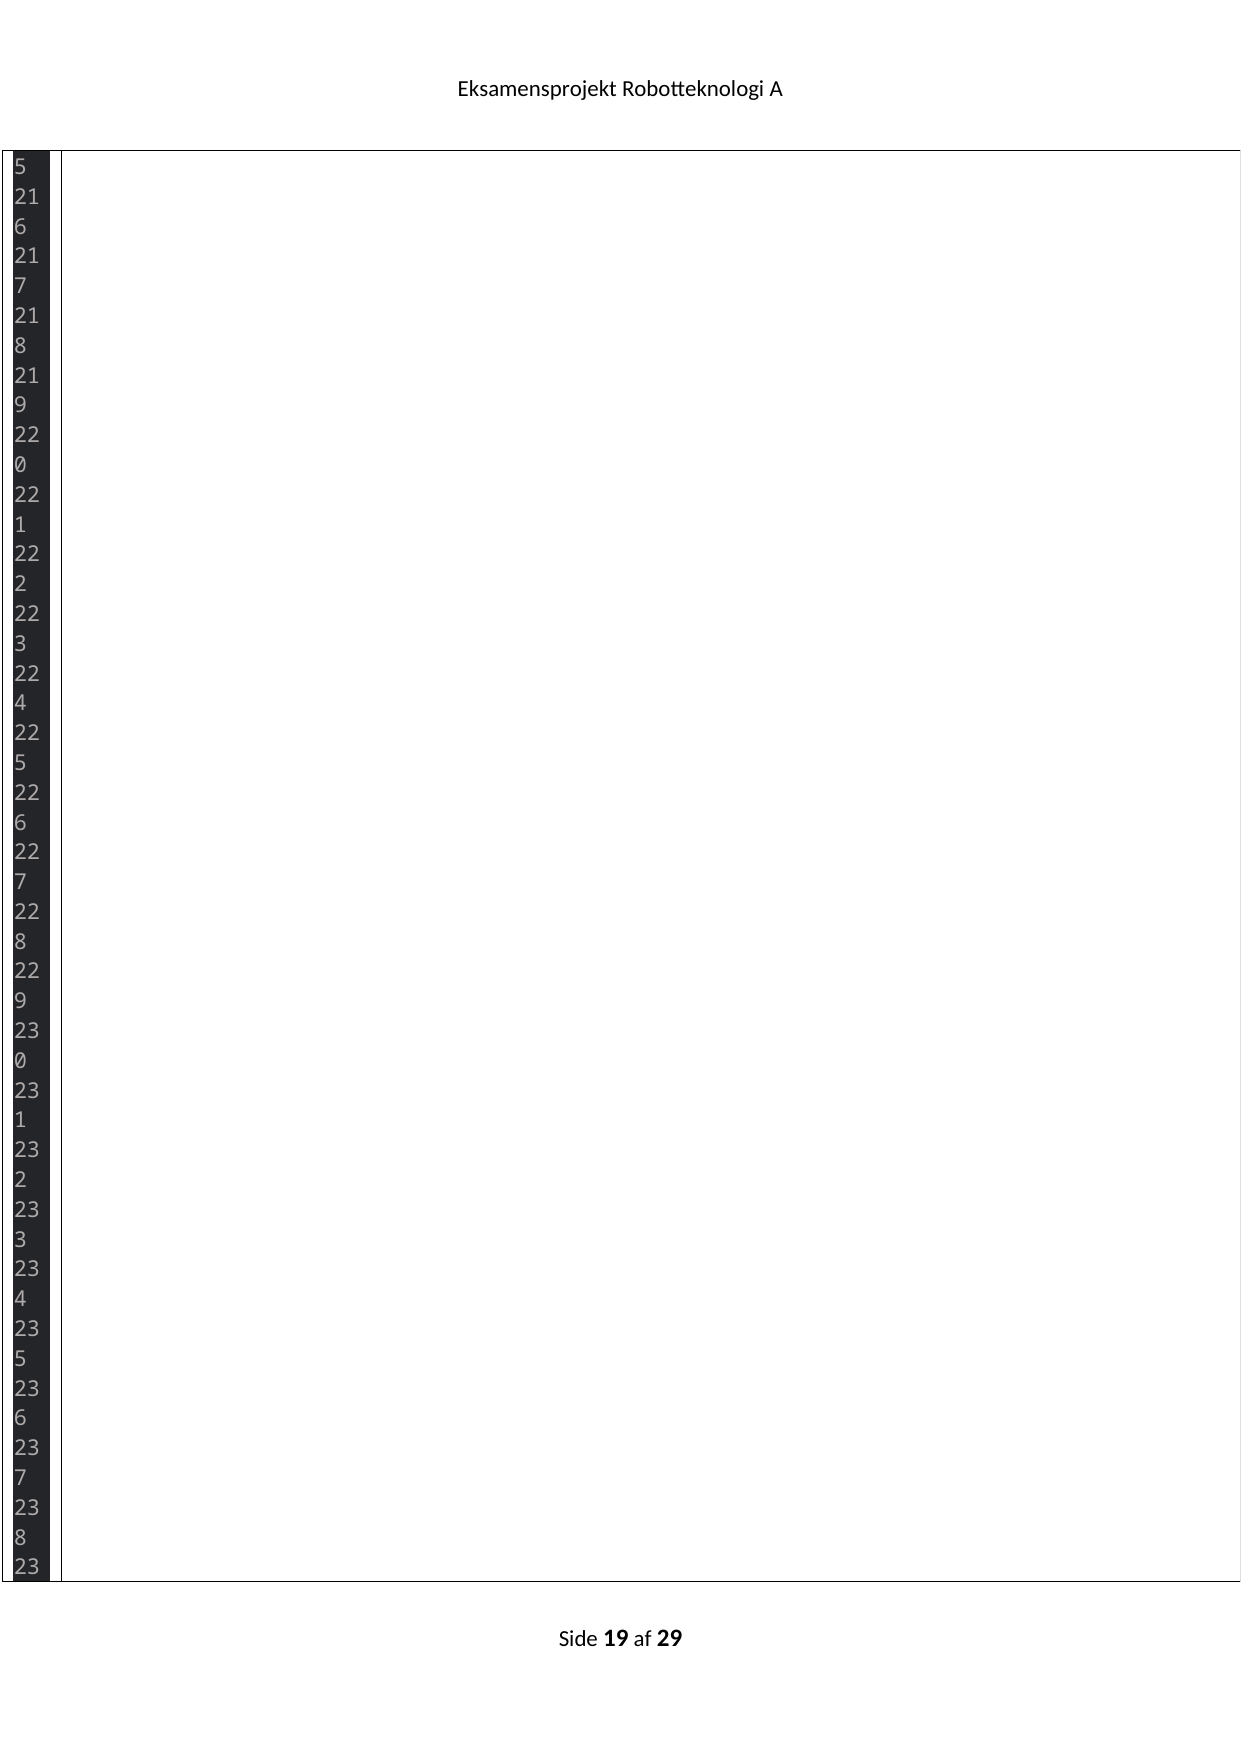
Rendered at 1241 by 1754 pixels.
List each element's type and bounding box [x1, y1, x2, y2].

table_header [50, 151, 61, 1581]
table_header [62, 151, 1240, 1581]
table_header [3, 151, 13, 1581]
